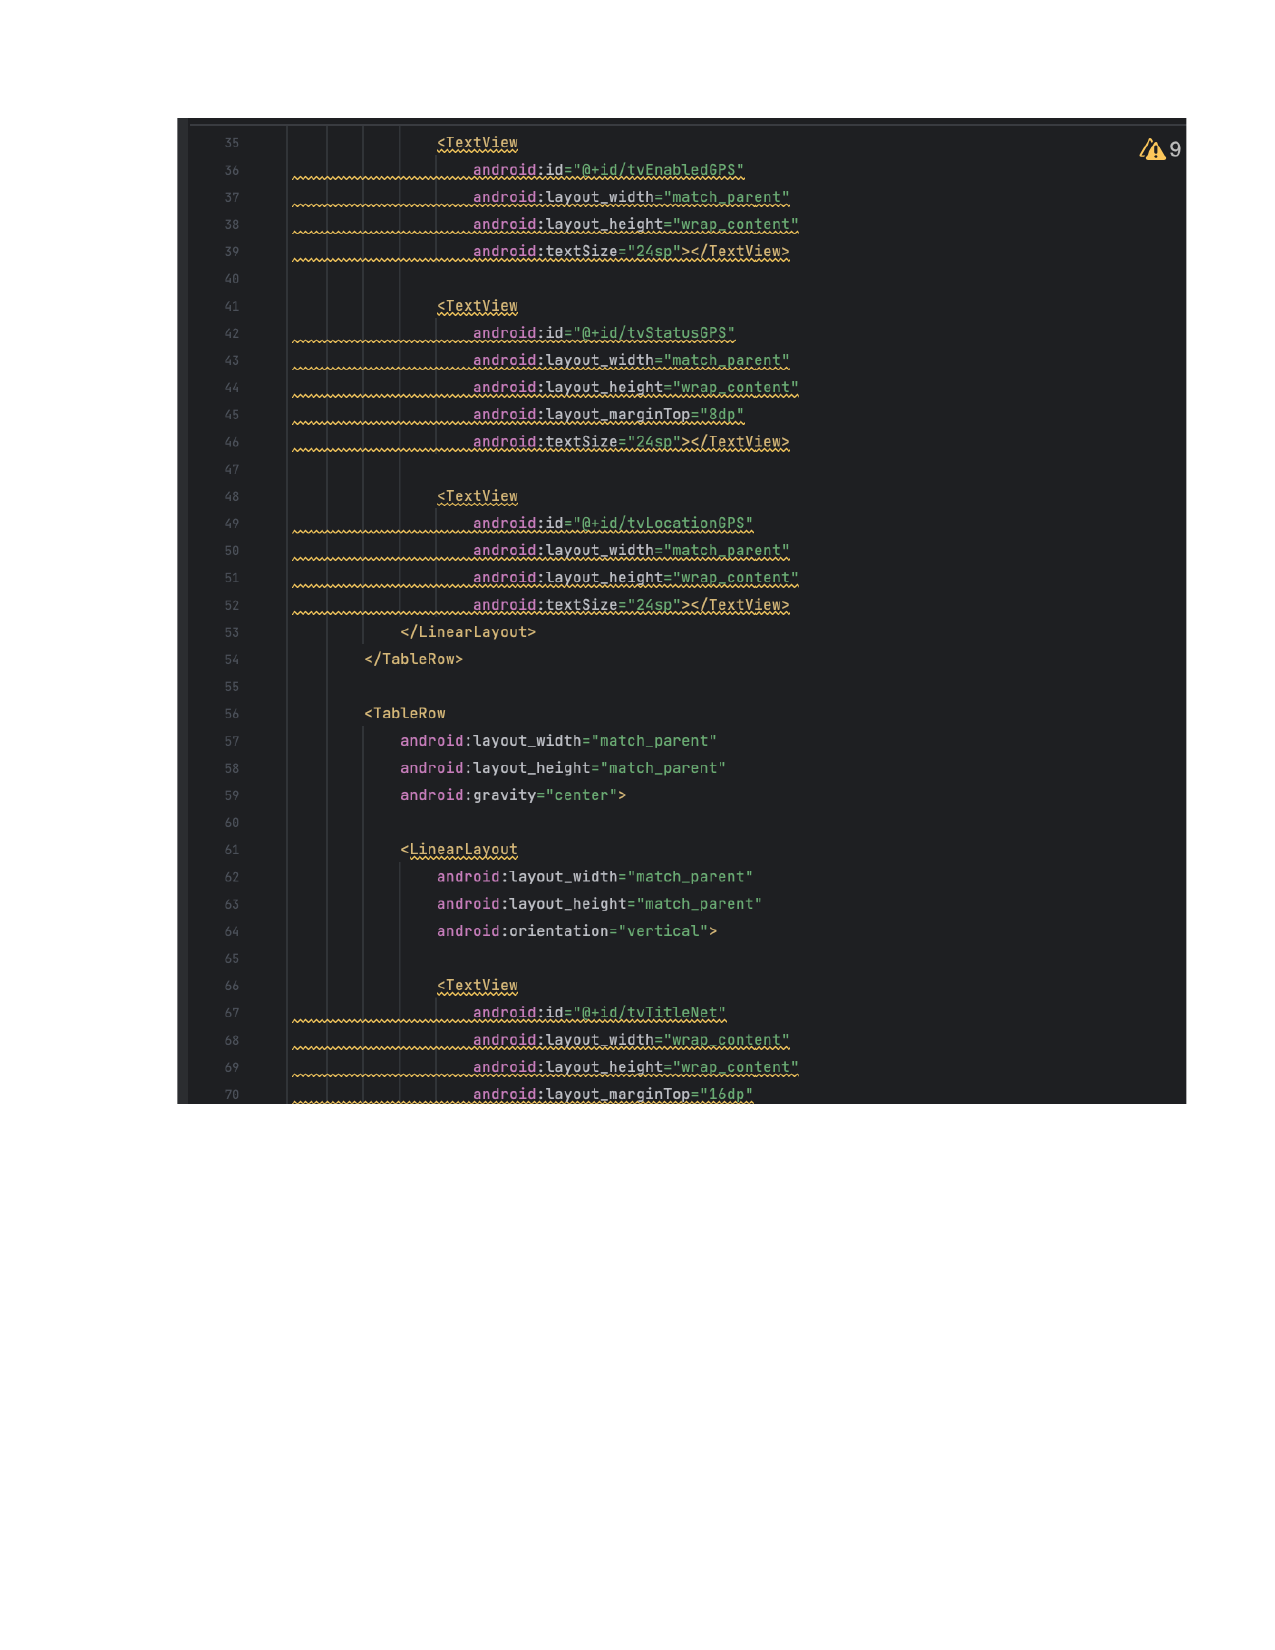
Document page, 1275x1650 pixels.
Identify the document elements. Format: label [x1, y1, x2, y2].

picture [177, 118, 1187, 1104]
